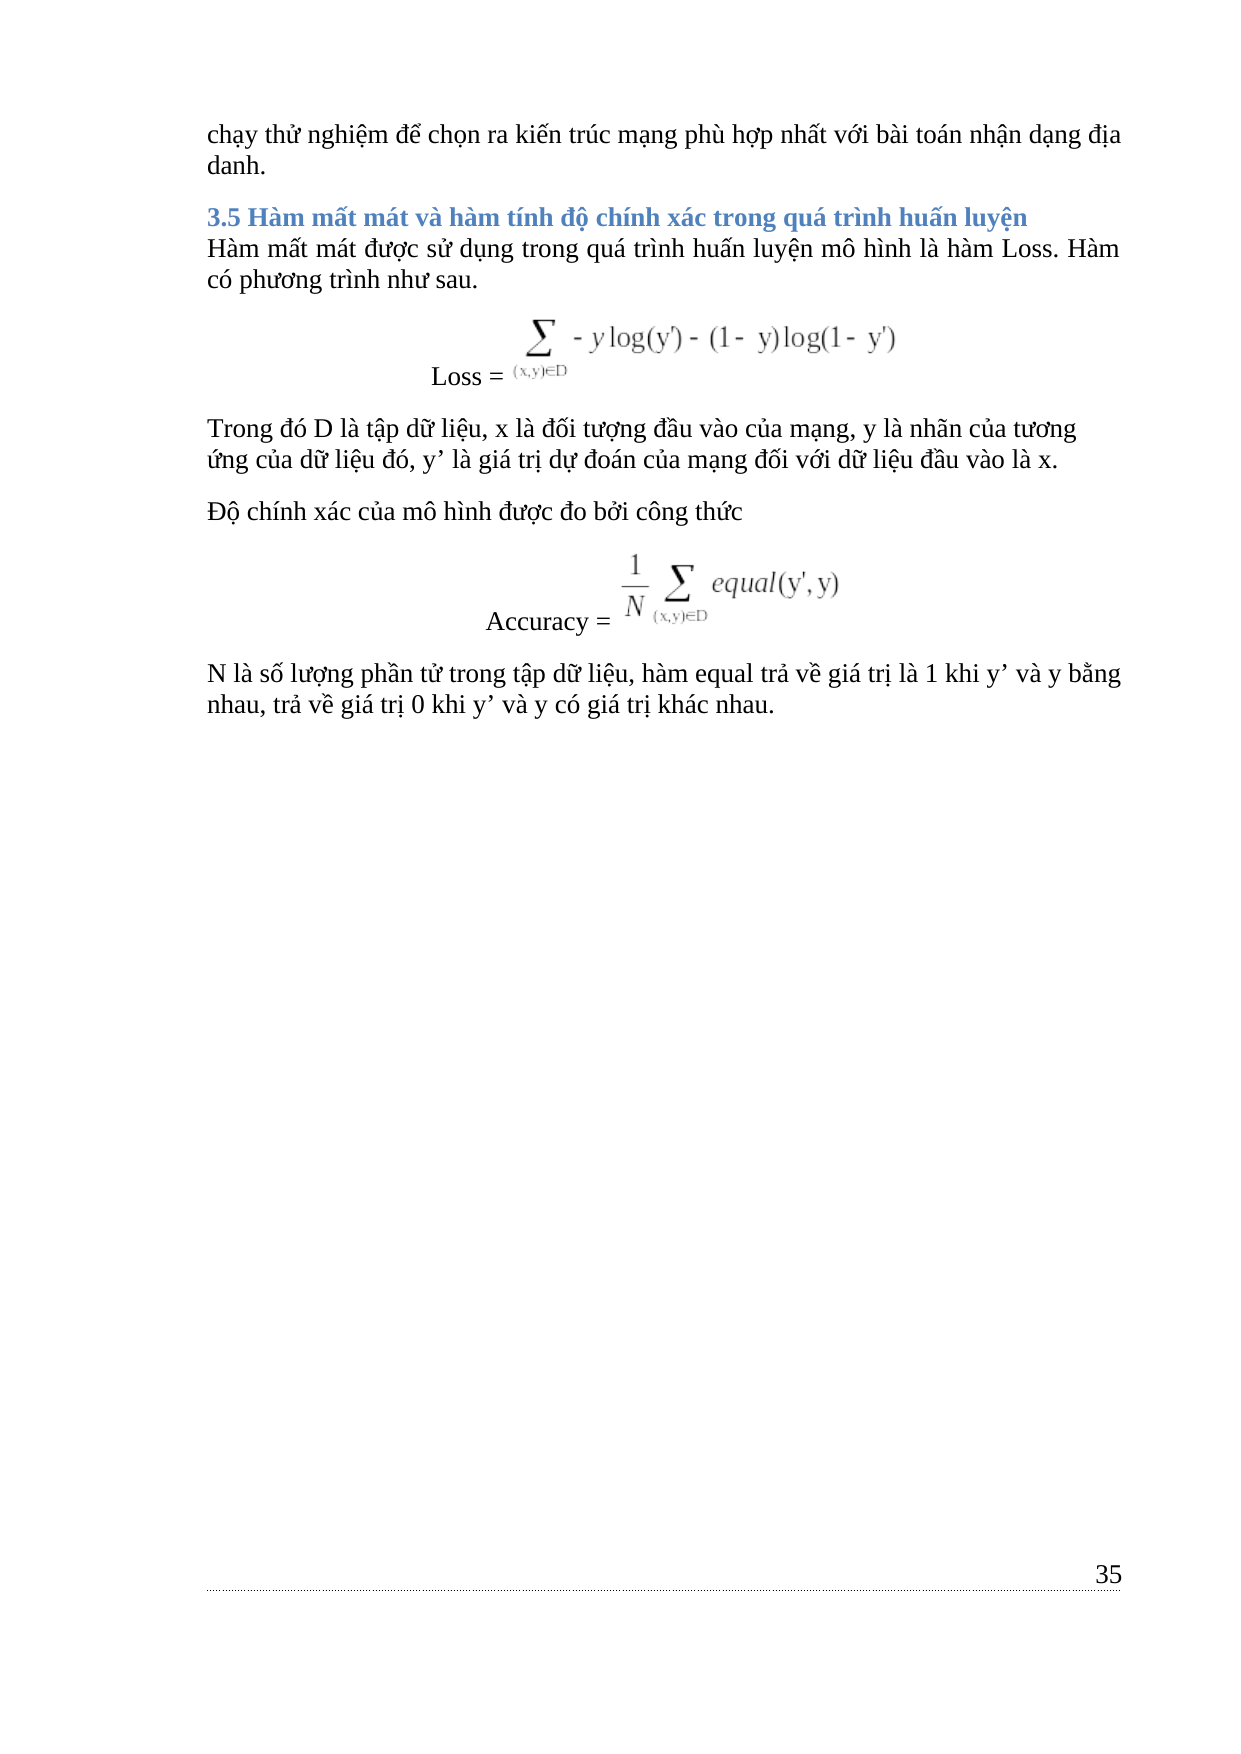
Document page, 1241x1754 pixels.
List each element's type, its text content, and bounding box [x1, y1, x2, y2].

text Loss = [207, 316, 1122, 391]
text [207, 118, 1122, 180]
text Trong đó D là tập dữ liệu, x là đối tượng đầu vào của mạng, y là nhãn của tương ứng của dữ liệu đó, y’ là giá trị dự đoán của mạng đối với dữ liệu đầu vào là x. [207, 412, 1122, 474]
text N là số lượng phần tử trong tập dữ liệu, hàm equal trả về giá trị là 1 khi y’ và y bằng nhau, trả về giá trị 0 khi y’ và y có giá trị khác nhau. [207, 657, 1122, 720]
text Accuracy = [207, 547, 1122, 637]
text Độ chính xác của mô hình được đo bởi công thức [207, 495, 1122, 526]
text Hàm mất mát được sử dụng trong quá trình huấn luyện mô hình là hàm Loss. Hàm có phương trình như sau. [207, 232, 1122, 295]
subtitle 3.5 Hàm mất mát và hàm tính độ chính xác trong quá trình huấn luyện [207, 201, 1122, 232]
